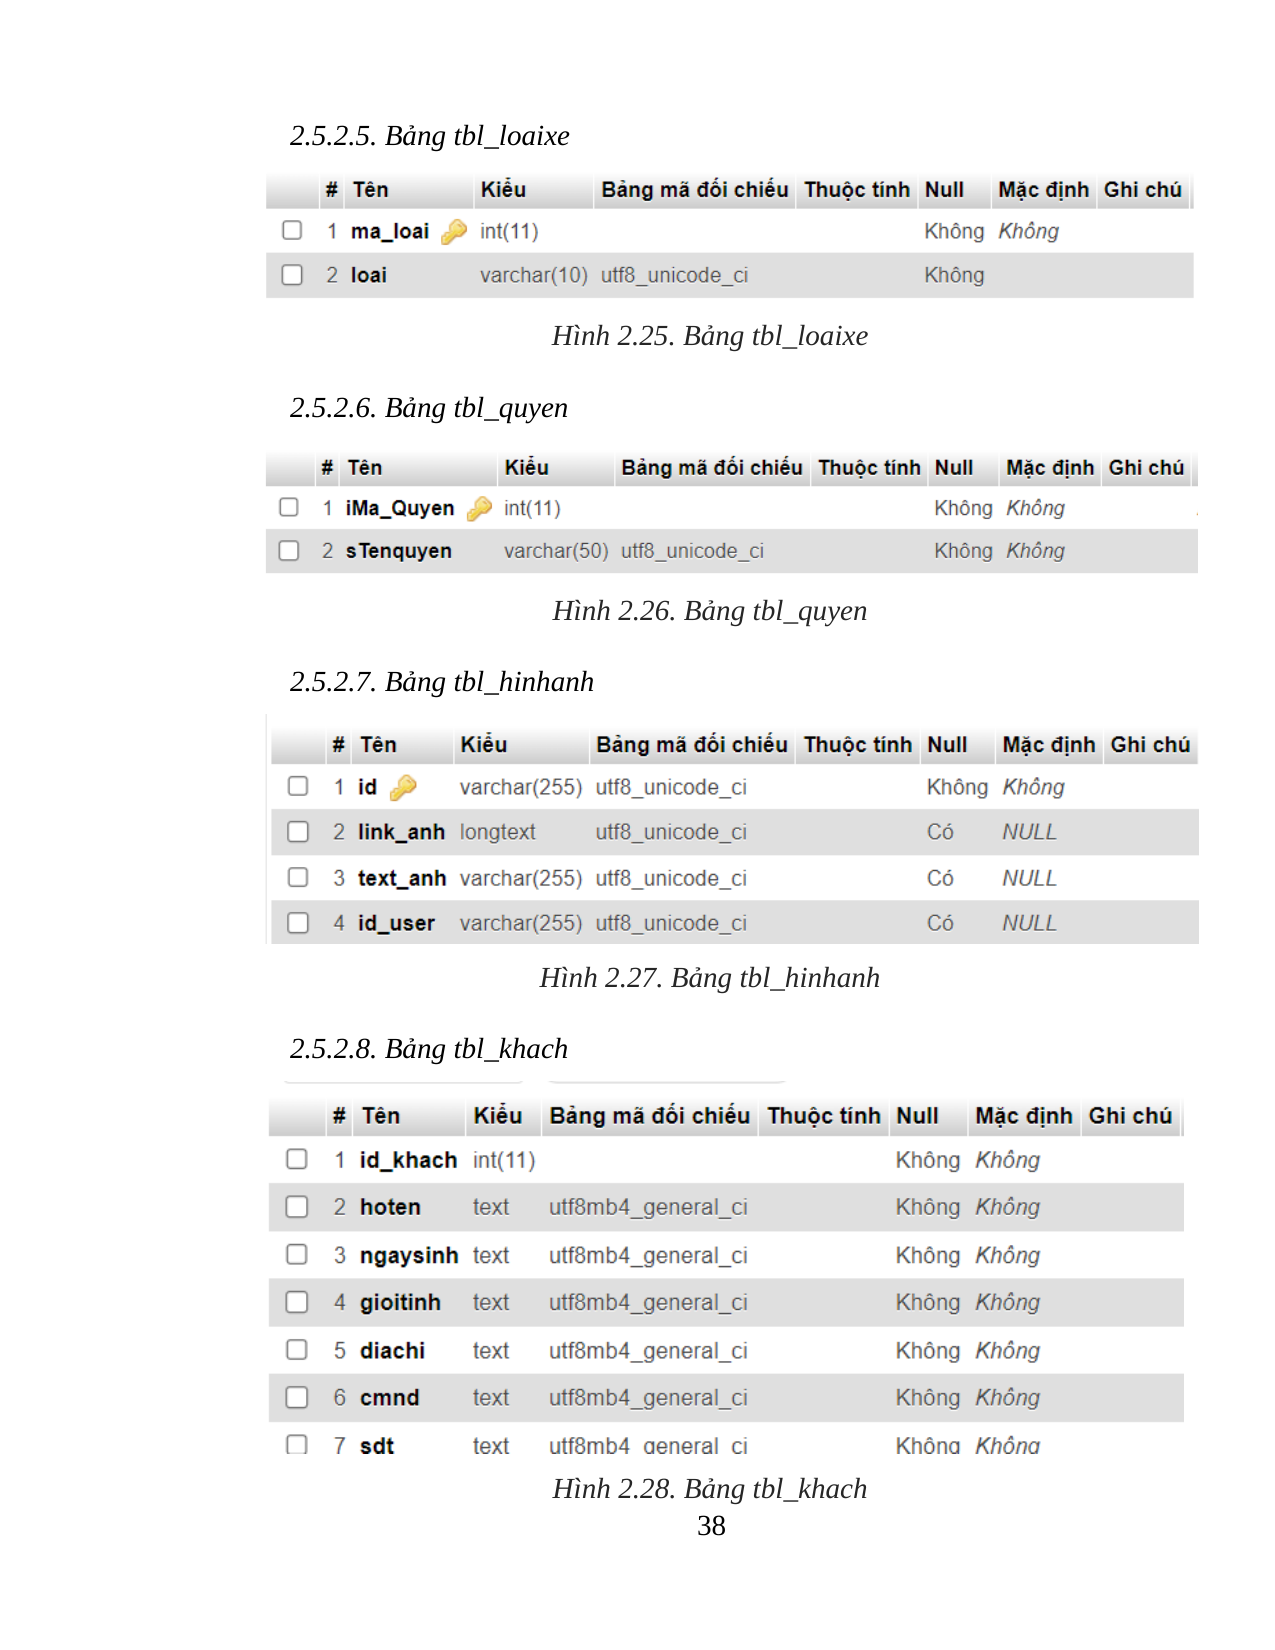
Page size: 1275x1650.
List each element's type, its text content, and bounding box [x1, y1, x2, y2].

picture [265, 446, 1198, 577]
picture [265, 1081, 1184, 1454]
text Hình 2.25. Bảng tbl_loaixe [266, 318, 1157, 352]
picture [265, 170, 1194, 302]
subtitle Bảng tbl_quyen [290, 390, 1157, 423]
text Hình 2.28. Bảng tbl_khach [266, 1471, 1157, 1504]
text Hình 2.27. Bảng tbl_hinhanh [266, 960, 1157, 994]
picture [265, 714, 1199, 944]
subtitle Bảng tbl_hinhanh [290, 664, 1157, 698]
subtitle Bảng tbl_khach [290, 1031, 1157, 1065]
subtitle Bảng tbl_loaixe [290, 118, 1157, 152]
text Hình 2.26. Bảng tbl_quyen [266, 593, 1157, 626]
